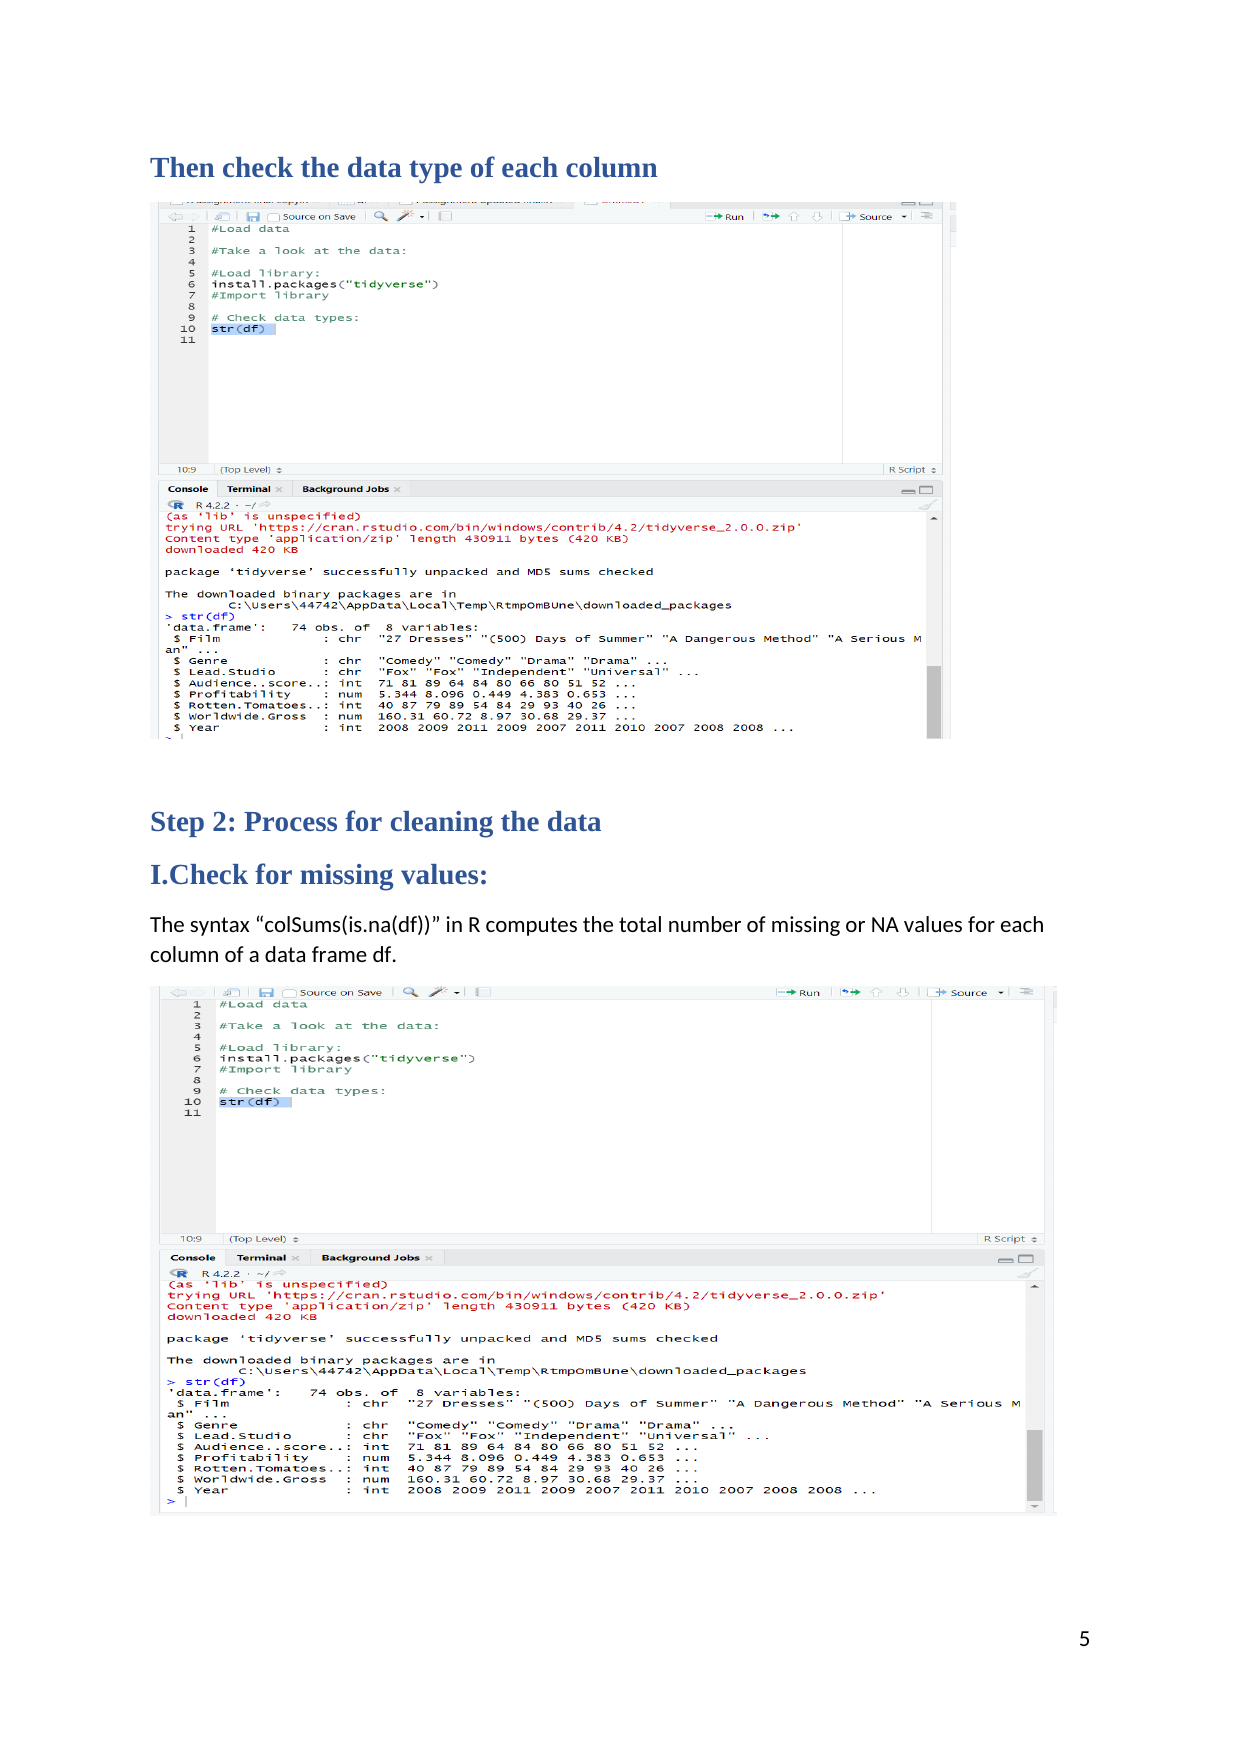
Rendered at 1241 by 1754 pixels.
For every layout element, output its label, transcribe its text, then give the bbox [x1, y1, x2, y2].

picture [150, 202, 957, 739]
text Then check the data type of each column [150, 150, 1090, 183]
text I.Check for missing values: [150, 857, 1090, 890]
text Step 2: Process for cleaning the data [150, 804, 1090, 838]
text The syntax “colSums(is.na(df))” in R computes the total number of missing or NA values for each column of a data frame df. [150, 910, 1090, 968]
picture [150, 986, 1058, 1516]
